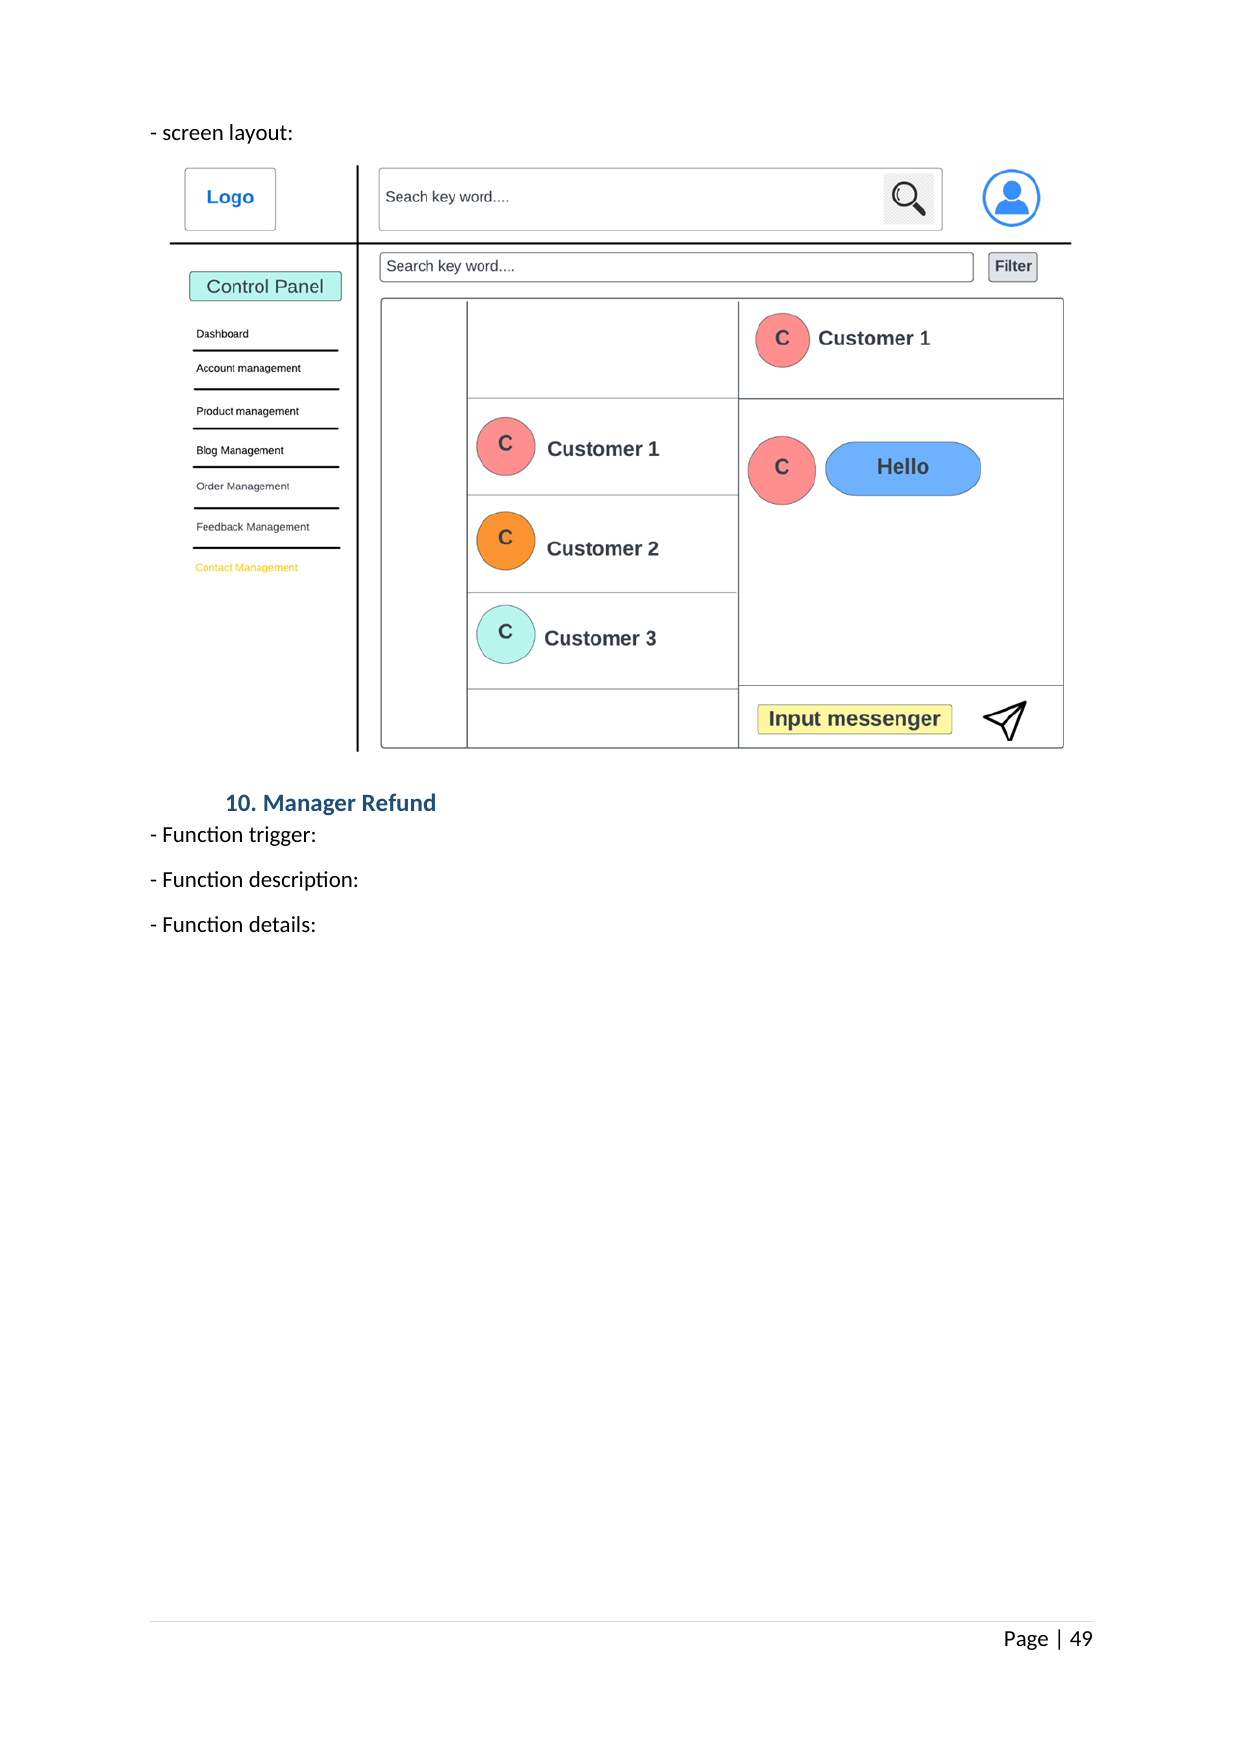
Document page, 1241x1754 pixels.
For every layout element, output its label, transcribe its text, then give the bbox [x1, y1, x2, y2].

subtitle 10. Manager Refund [150, 788, 1093, 818]
text - Function details: [150, 910, 1093, 938]
text - Function description: [150, 865, 1093, 893]
text - Function trigger: [150, 821, 1093, 848]
picture [150, 146, 1091, 771]
